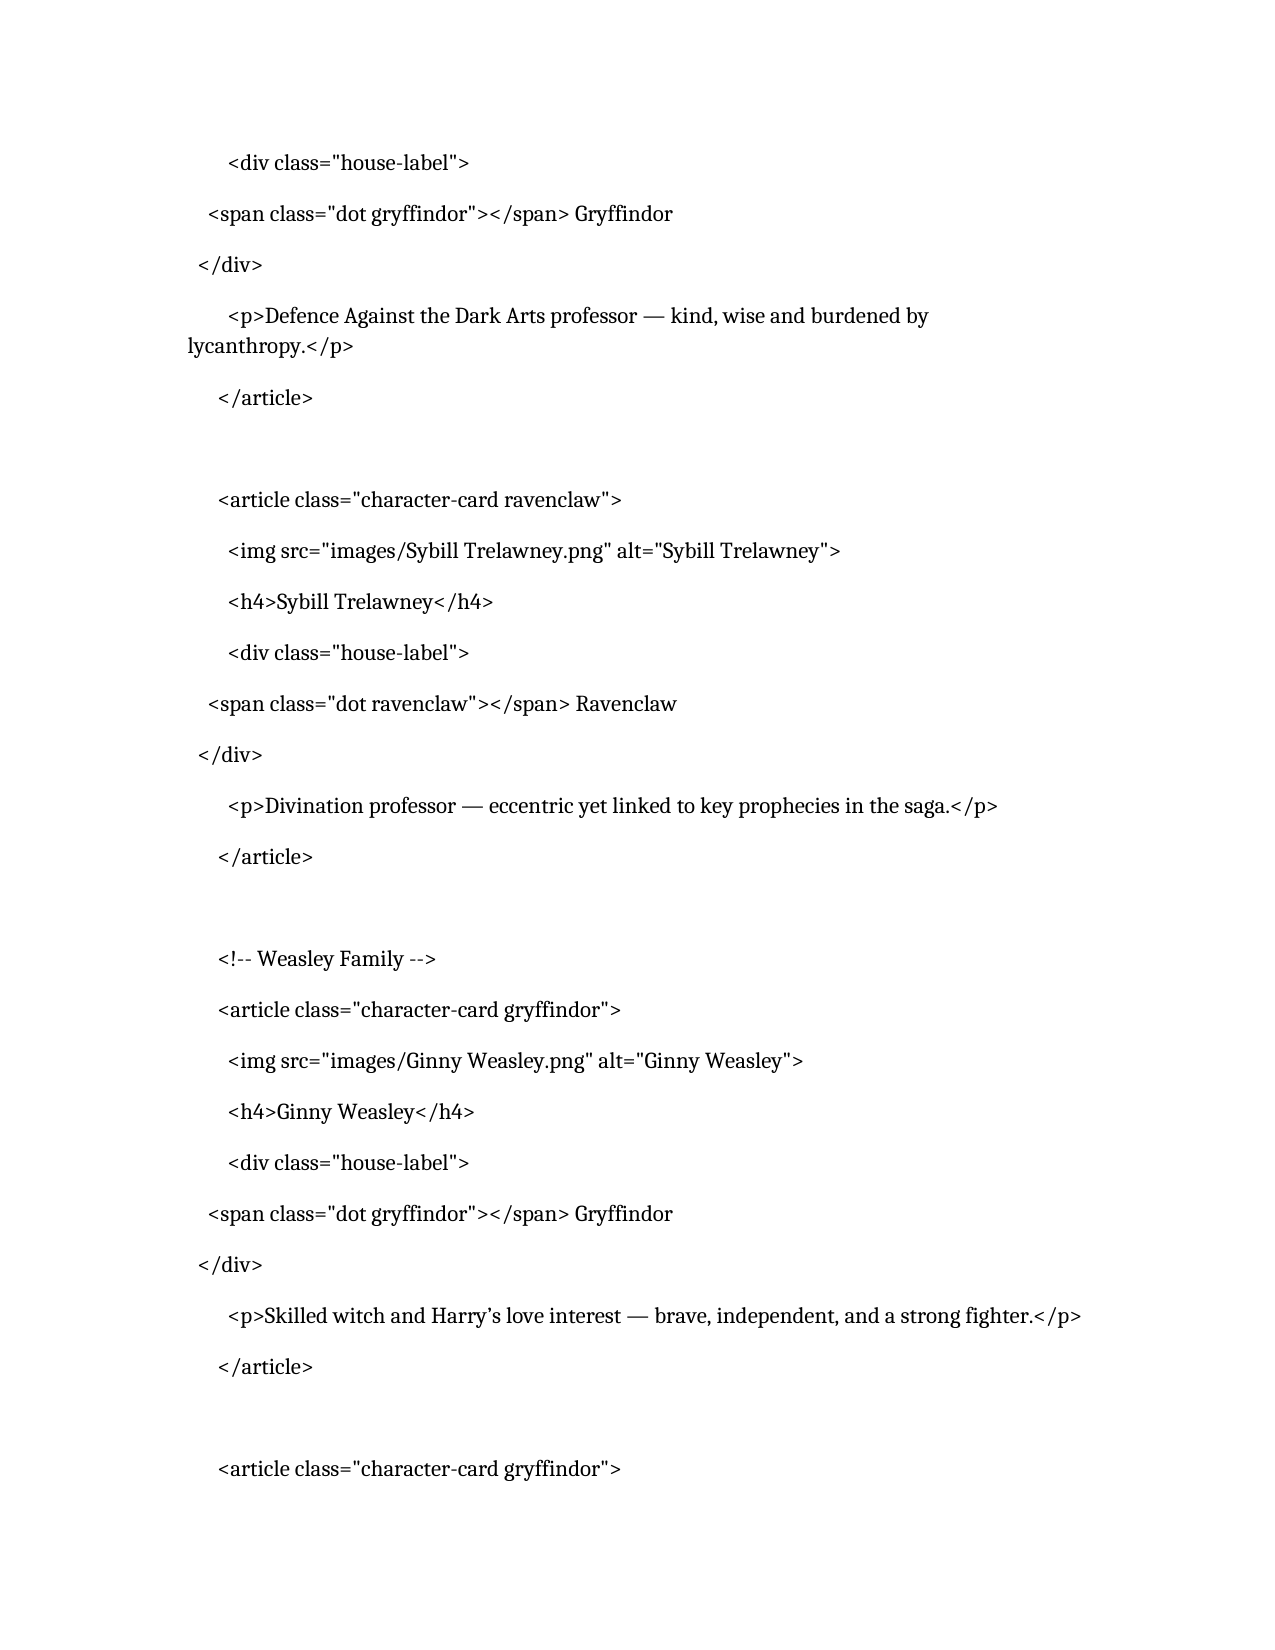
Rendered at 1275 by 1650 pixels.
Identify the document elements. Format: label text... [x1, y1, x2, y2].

text <span class="dot gryffindor"></span> Gryffindor [187, 201, 1087, 227]
text <p>Divination professor — eccentric yet linked to key prophecies in the saga.</p> [187, 793, 1087, 819]
text <article class="character-card gryffindor"> [187, 1456, 1087, 1483]
text <article class="character-card gryffindor"> [187, 997, 1087, 1023]
text <div class="house-label"> [187, 639, 1087, 666]
text <span class="dot ravenclaw"></span> Ravenclaw [187, 691, 1087, 717]
text </article> [187, 844, 1087, 870]
text <div class="house-label"> [187, 150, 1087, 176]
text </div> [187, 1252, 1087, 1278]
text <img src="images/Sybill Trelawney.png" alt="Sybill Trelawney"> [187, 537, 1087, 564]
text <img src="images/Ginny Weasley.png" alt="Ginny Weasley"> [187, 1048, 1087, 1074]
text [187, 1201, 1087, 1227]
text </div> [187, 252, 1087, 278]
text </div> [187, 742, 1087, 768]
text <!-- Weasley Family --> [187, 946, 1087, 972]
text <p>Skilled witch and Harry’s love interest — brave, independent, and a strong fighter.</p> [187, 1303, 1087, 1329]
text <article class="character-card ravenclaw"> [187, 486, 1087, 513]
text <h4>Ginny Weasley</h4> [187, 1099, 1087, 1125]
text <p>Defence Against the Dark Arts professor — kind, wise and burdened by lycanthropy.</p> [187, 303, 1087, 360]
text <h4>Sybill Trelawney</h4> [187, 588, 1087, 615]
text </article> [187, 384, 1087, 411]
text <div class="house-label"> [187, 1150, 1087, 1176]
text </article> [187, 1354, 1087, 1381]
